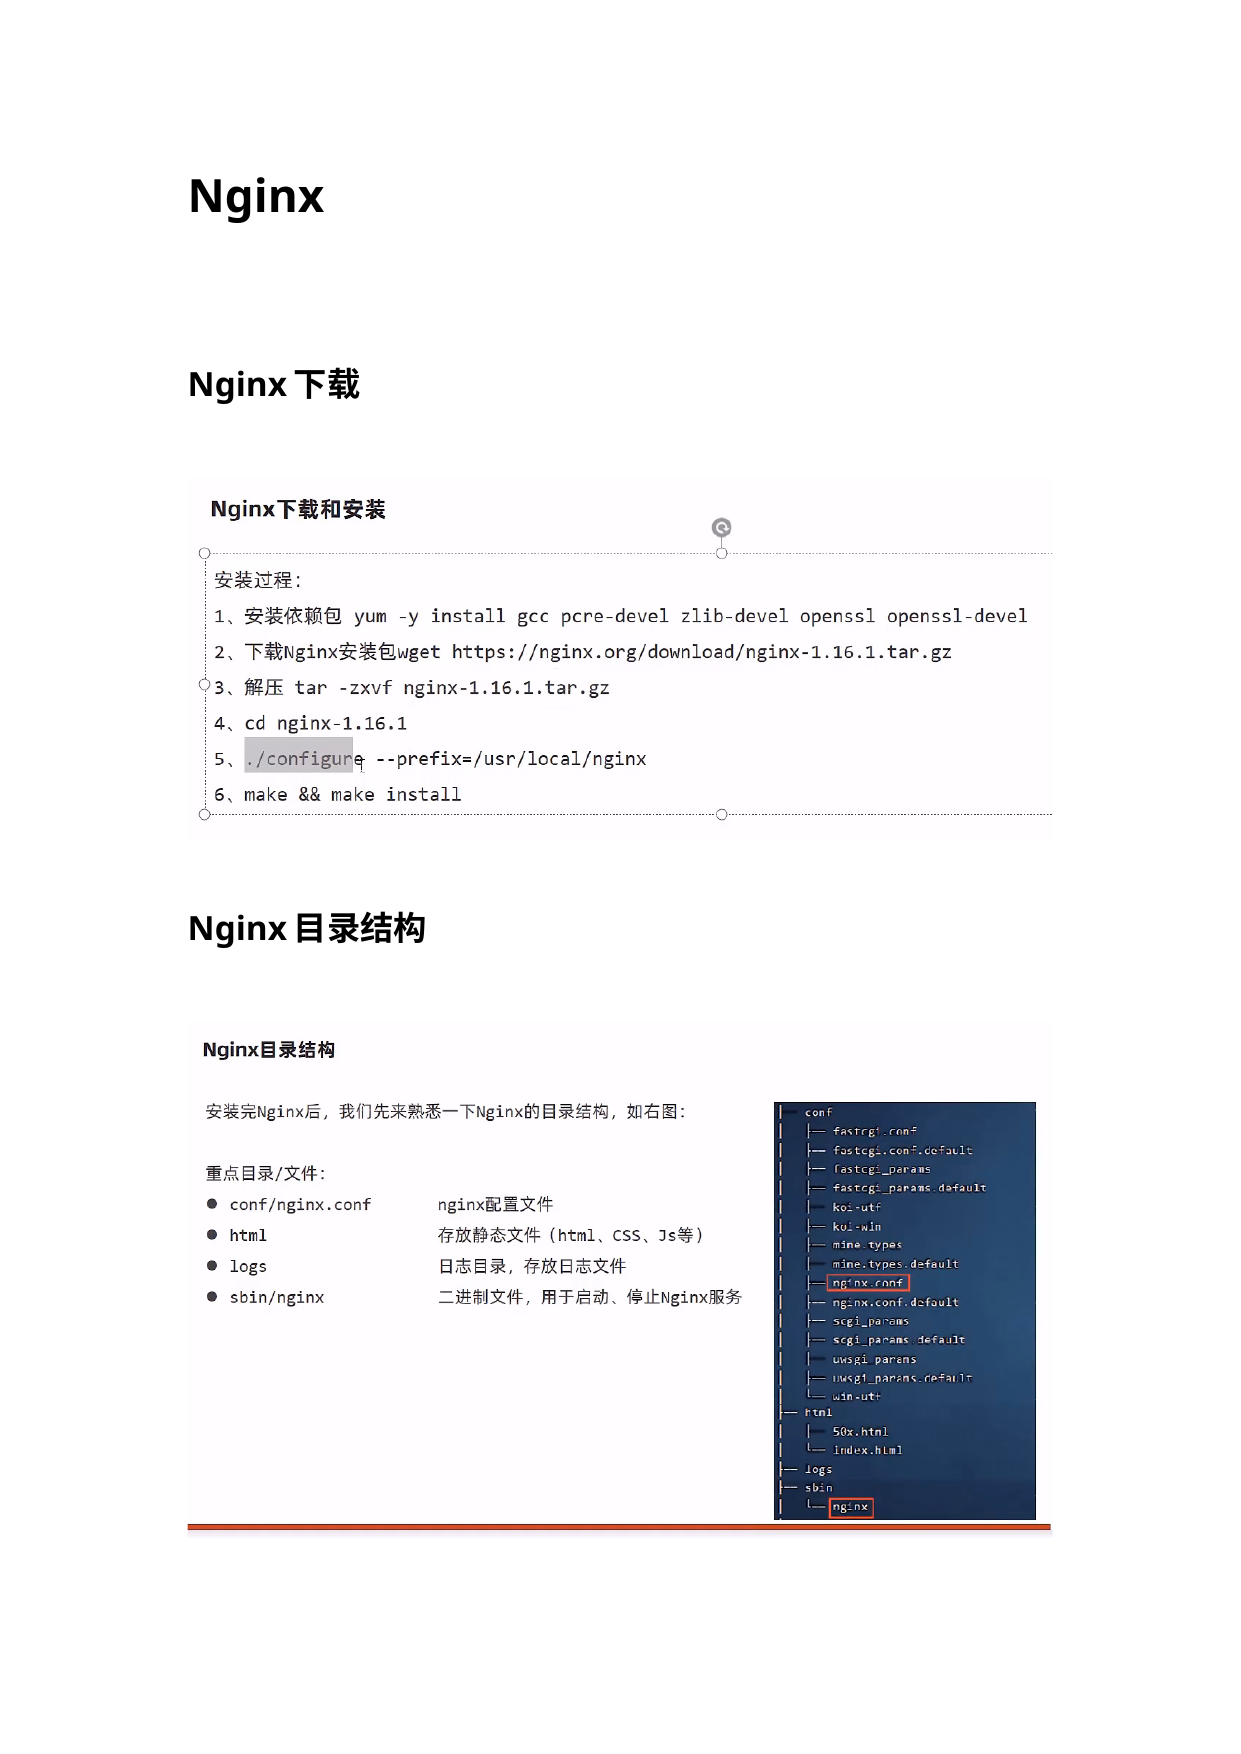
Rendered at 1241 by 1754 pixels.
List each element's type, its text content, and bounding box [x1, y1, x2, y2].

subtitle Nginx目录结构 [187, 894, 1053, 959]
subtitle Nginx [187, 162, 1053, 227]
picture [187, 1021, 1053, 1538]
subtitle Nginx下载 [187, 349, 1053, 414]
picture [187, 476, 1053, 841]
